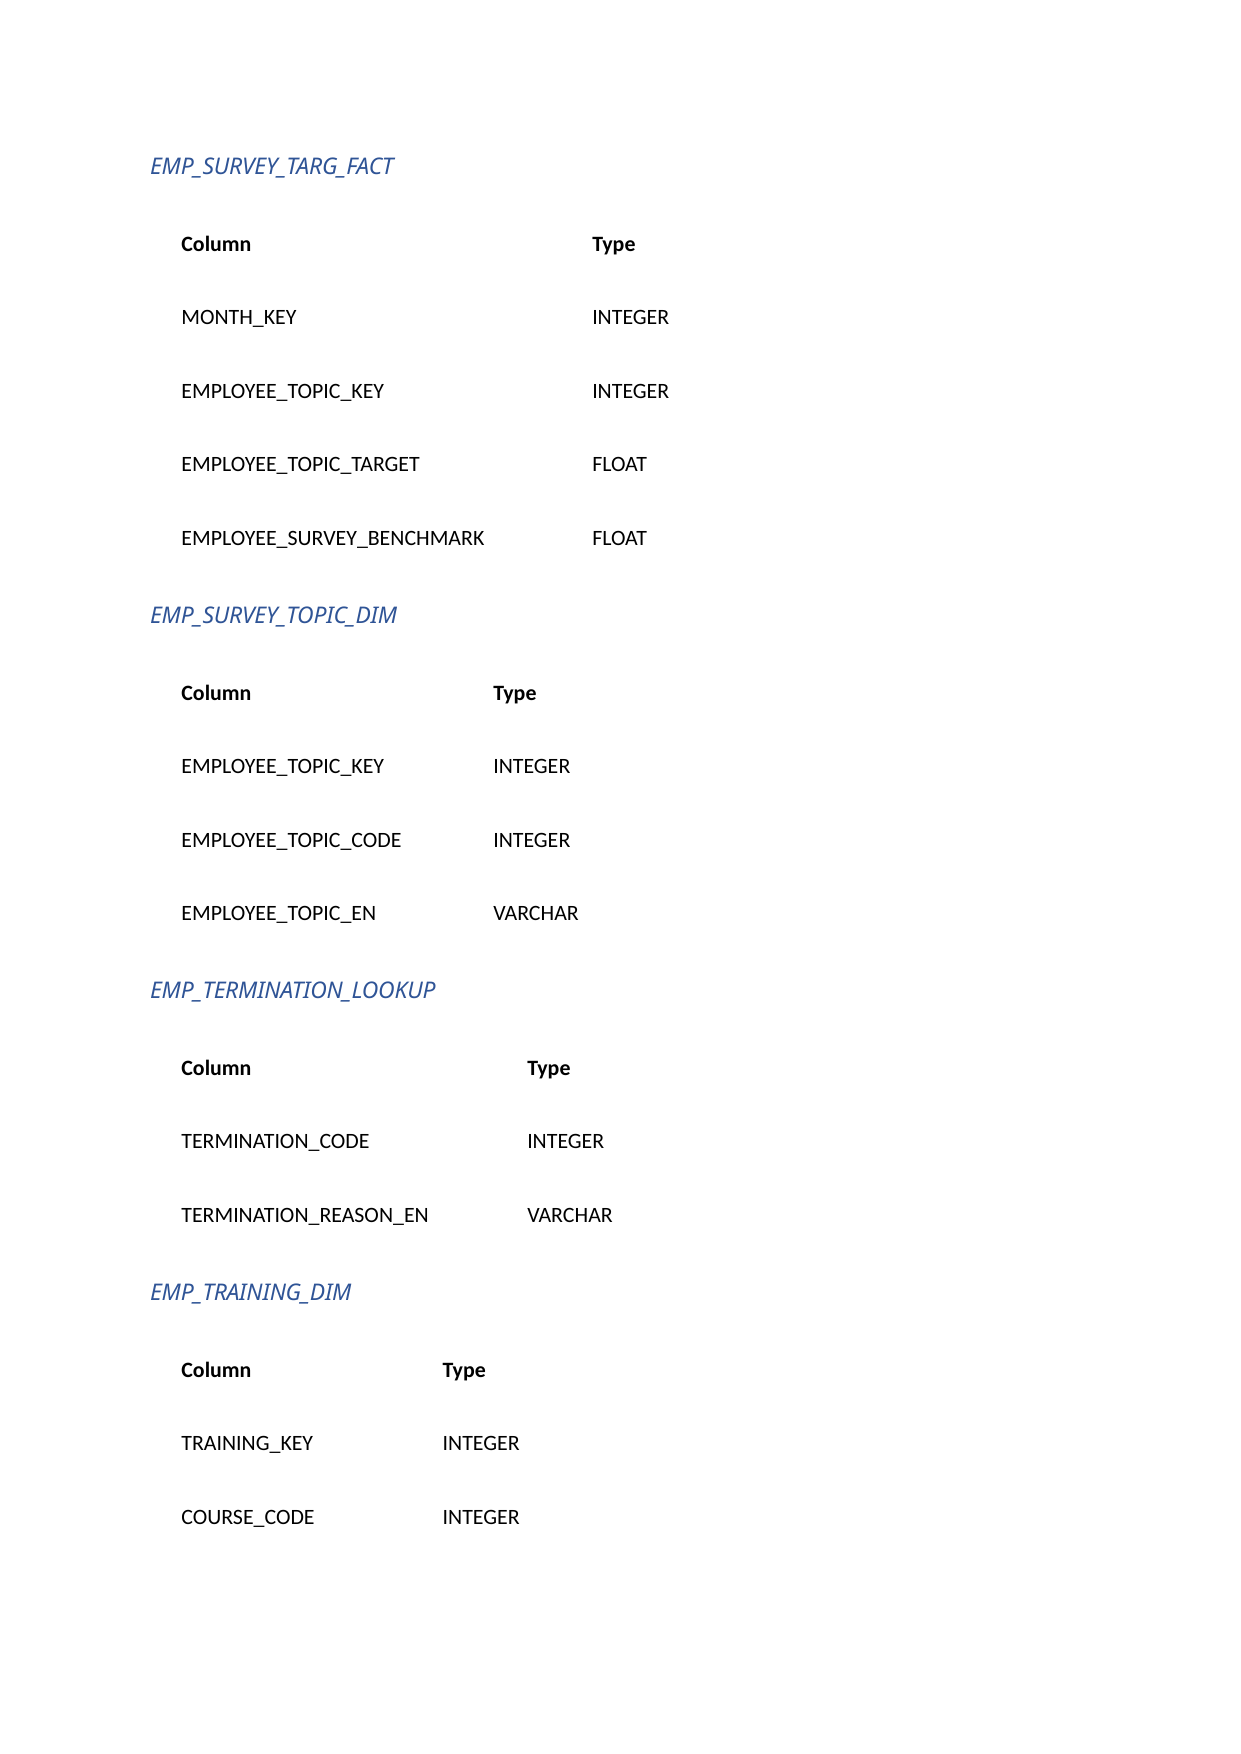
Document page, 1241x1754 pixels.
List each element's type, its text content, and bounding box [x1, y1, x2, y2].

subtitle EMP_SURVEY_TOPIC_DIM [150, 599, 1090, 630]
table_header Column [150, 206, 561, 280]
table_cell FLOAT [561, 500, 721, 574]
table_header Type [411, 1333, 576, 1406]
table_cell EMPLOYEE_TOPIC_KEY [150, 729, 462, 802]
table_cell EMPLOYEE_TOPIC_EN [150, 876, 462, 949]
table_cell EMPLOYEE_TOPIC_CODE [150, 802, 462, 876]
table_header Column [150, 1333, 411, 1406]
table_cell TRAINING_KEY [150, 1406, 411, 1479]
table_cell INTEGER [411, 1480, 576, 1553]
subtitle EMP_SURVEY_TARG_FACT [150, 150, 1090, 181]
table_cell TERMINATION_CODE [150, 1104, 496, 1178]
table_cell EMPLOYEE_SURVEY_BENCHMARK [150, 500, 561, 574]
table_header Column [150, 655, 462, 729]
table_cell EMPLOYEE_TOPIC_KEY [150, 353, 561, 427]
table_cell MONTH_KEY [150, 280, 561, 353]
table_cell VARCHAR [462, 876, 627, 949]
table_header Type [561, 206, 721, 280]
table_cell TERMINATION_REASON_EN [150, 1178, 496, 1251]
table_cell INTEGER [462, 729, 627, 802]
table_cell INTEGER [561, 280, 721, 353]
table_cell FLOAT [561, 427, 721, 500]
table_header Type [496, 1031, 663, 1104]
table_cell INTEGER [561, 353, 721, 427]
subtitle EMP_TERMINATION_LOOKUP [150, 974, 1090, 1006]
table_cell COURSE_CODE [150, 1480, 411, 1553]
table_header Column [150, 1031, 496, 1104]
table_cell INTEGER [462, 802, 627, 876]
table_cell INTEGER [496, 1104, 663, 1178]
table_cell EMPLOYEE_TOPIC_TARGET [150, 427, 561, 500]
table_header Type [462, 655, 627, 729]
subtitle EMP_TRAINING_DIM [150, 1276, 1090, 1307]
table_cell VARCHAR [496, 1178, 663, 1251]
table_cell INTEGER [411, 1406, 576, 1479]
